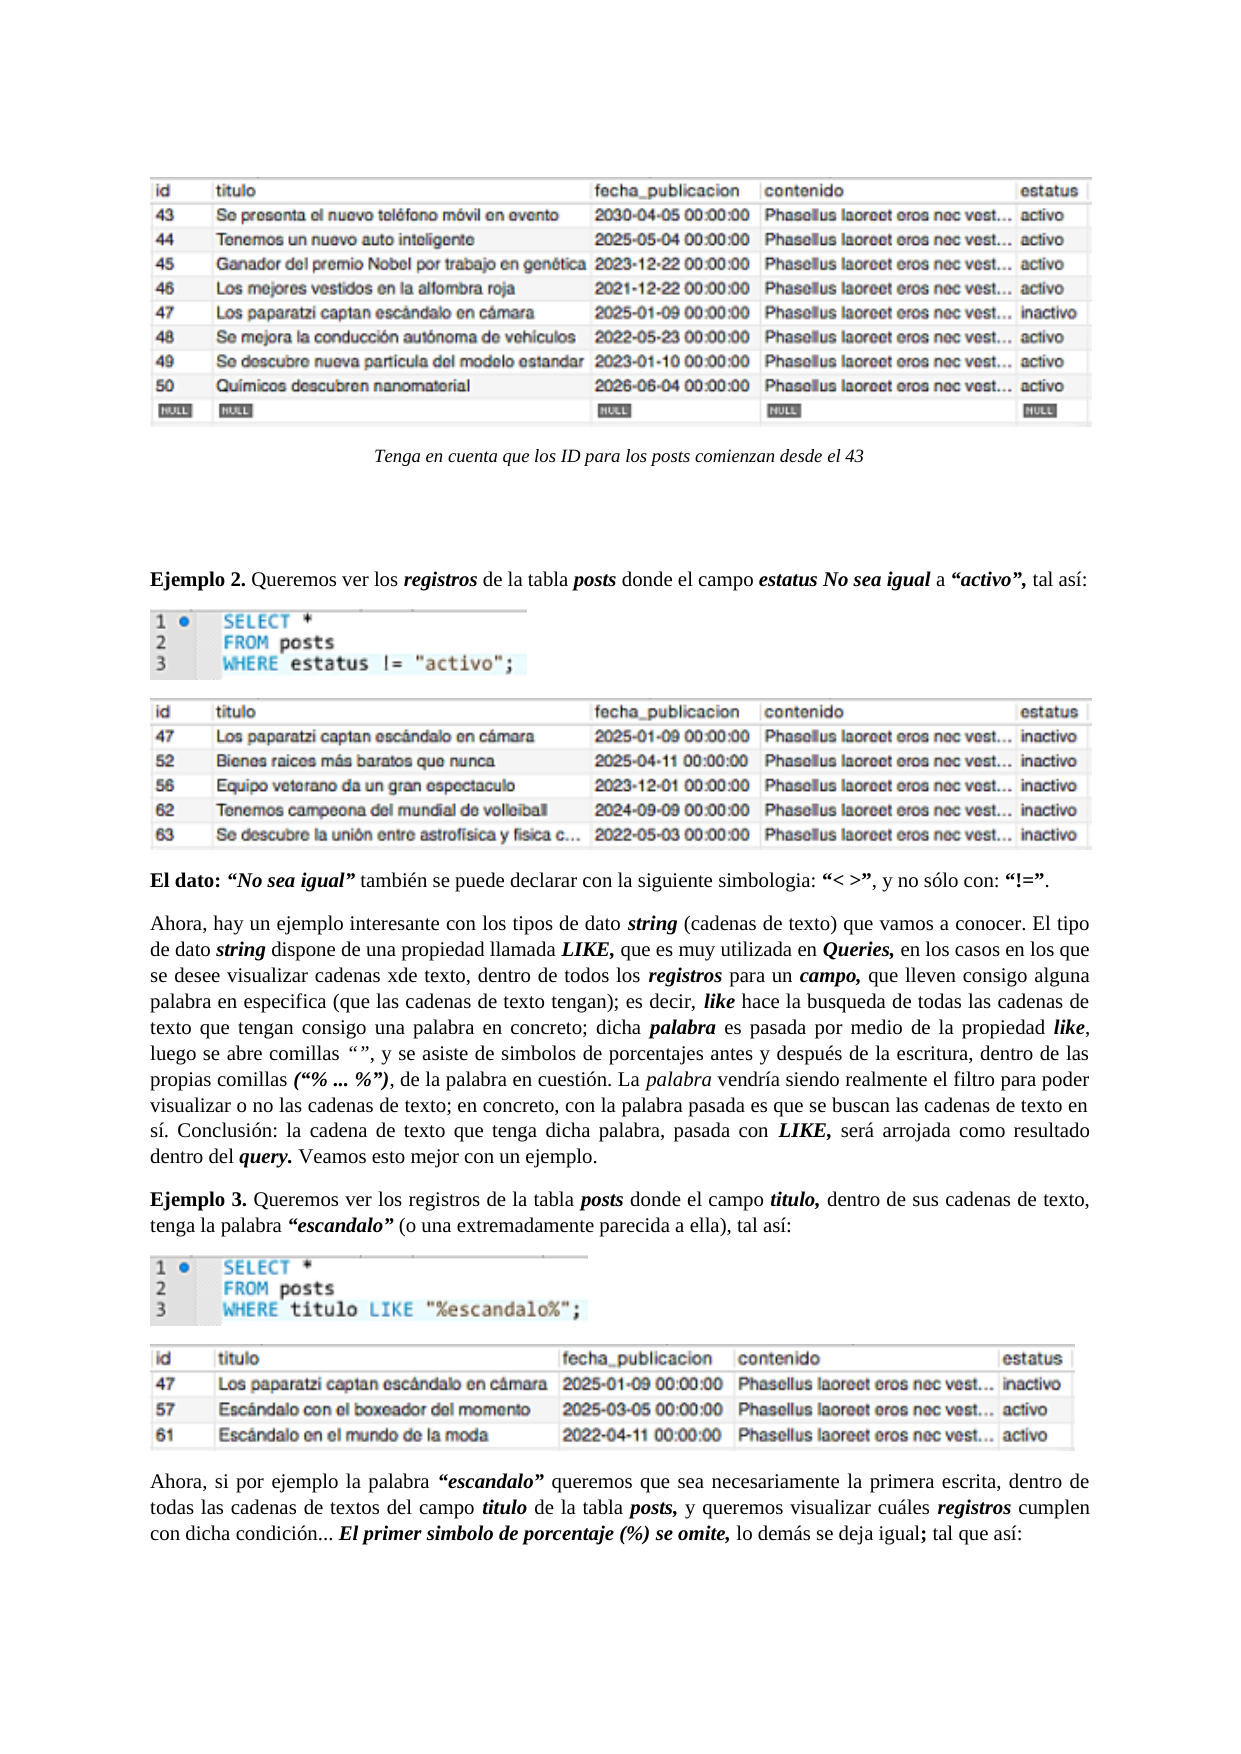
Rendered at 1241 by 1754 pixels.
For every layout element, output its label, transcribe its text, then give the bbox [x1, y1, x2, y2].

picture [150, 609, 527, 680]
picture [150, 698, 1092, 850]
picture [150, 1344, 1075, 1451]
text Tenga en cuenta que los ID para los posts comienzan desde el 43 [150, 445, 1090, 467]
text Ahora, hay un ejemplo interesante con los tipos de dato string (cadenas de texto) que vamos a conocer. El tipo de dato string dispone de una propiedad llamada LIKE, que es muy utilizada en Queries, en los casos en los que se desee visualizar cadenas xde texto, dentro de todos los registros para un campo, que lleven consigo alguna palabra en especifica (que las cadenas de texto tengan); es decir, like hace la busqueda de todas las cadenas de texto que tengan consigo una palabra en concreto; dicha palabra es pasada por medio de la propiedad like, luego se abre comillas “”, y se asiste de simbolos de porcentajes antes y después de la escritura, dentro de las propias comillas (“% ... %”), de la palabra en cuestión. La palabra vendría siendo realmente el filtro para poder visualizar o no las cadenas de texto; en concreto, con la palabra pasada es que se buscan las cadenas de texto en sí. Conclusión: la cadena de texto que tenga dicha palabra, pasada con LIKE, será arrojada como resultado dentro del query. Veamos esto mejor con un ejemplo. [150, 911, 1090, 1168]
picture [150, 1255, 588, 1326]
text El dato: “No sea igual” también se puede declarar con la siguiente simbologia: “< >”, y no sólo con: “!=”. [150, 868, 1090, 892]
text Ejemplo 2. Queremos ver los registros de la tabla posts donde el campo estatus No sea igual a “activo”, tal así: [150, 567, 1090, 591]
picture [150, 177, 1092, 427]
text Ejemplo 3. Queremos ver los registros de la tabla posts donde el campo titulo, dentro de sus cadenas de texto, tenga la palabra “escandalo” (o una extremadamente parecida a ella), tal así: [150, 1187, 1090, 1237]
text Ahora, si por ejemplo la palabra “escandalo” queremos que sea necesariamente la primera escrita, dentro de todas las cadenas de textos del campo titulo de la tabla posts, y queremos visualizar cuáles registros cumplen con dicha condición... El primer simbolo de porcentaje (%) se omite, lo demás se deja igual; tal que así: [150, 1469, 1090, 1545]
